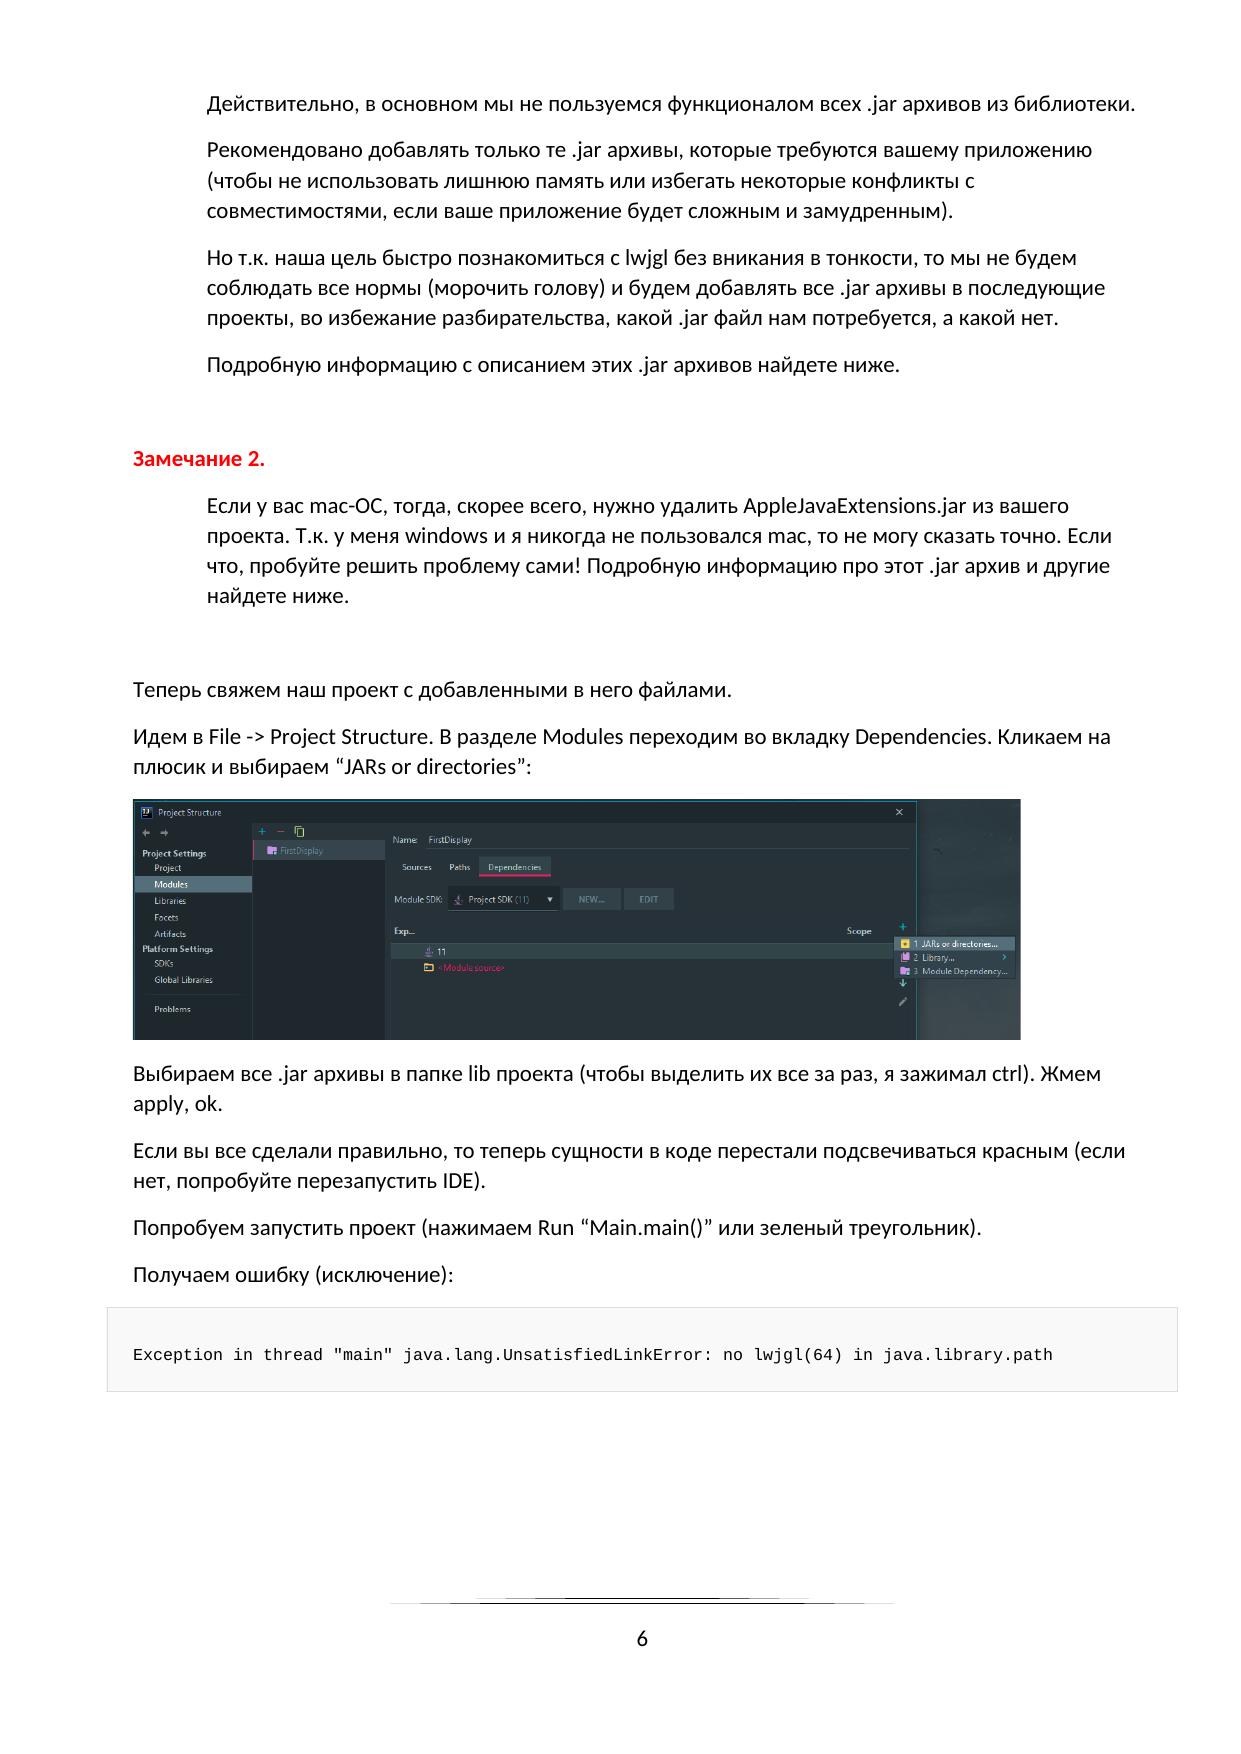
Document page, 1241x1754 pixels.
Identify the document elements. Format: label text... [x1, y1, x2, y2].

text Попробуем запустить проект (нажимаем Run “Main.main()” или зеленый треугольник). [133, 1213, 1152, 1241]
text Но т.к. наша цель быстро познакомиться с lwjgl без вникания в тонкости, то мы не будем соблюдать все нормы (морочить голову) и будем добавлять все .jar архивы в последующие проекты, во избежание разбирательства, какой .jar файл нам потребуется, а какой нет. [207, 243, 1152, 331]
text Замечание 2. [133, 444, 1152, 472]
picture [132, 799, 1021, 1040]
text Получаем ошибку (исключение): [133, 1260, 1152, 1288]
text Действительно, в основном мы не пользуемся функционалом всех .jar архивов из библиотеки. [207, 89, 1152, 117]
text Рекомендовано добавлять только те .jar архивы, которые требуются вашему приложению (чтобы не использовать лишнюю память или избегать некоторые конфликты с совместимостями, если ваше приложение будет сложным и замудренным). [207, 136, 1152, 224]
text Идем в File -> Project Structure. В разделе Modules переходим во вкладку Dependencies. Кликаем на плюсик и выбираем “JARs or directories”: [133, 722, 1152, 780]
text Выбираем все .jar архивы в папке lib проекта (чтобы выделить их все за раз, я зажимал ctrl). Жмем apply, ok. [133, 1059, 1152, 1117]
text Подробную информацию с описанием этих .jar архивов найдете ниже. [207, 350, 1152, 378]
text Exception in thread "main" java.lang.UnsatisfiedLinkError: no lwjgl(64) in java.library.path [108, 1308, 1177, 1391]
text Если у вас mac-ОС, тогда, скорее всего, нужно удалить AppleJavaExtensions.jar из вашего проекта. Т.к. у меня windows и я никогда не пользовался mac, то не могу сказать точно. Если что, пробуйте решить проблему сами! Подробную информацию про этот .jar архив и другие найдете ниже. [207, 491, 1152, 609]
text Если вы все сделали правильно, то теперь сущности в коде перестали подсвечиваться красным (если нет, попробуйте перезапустить IDE). [133, 1136, 1152, 1194]
text Теперь свяжем наш проект с добавленными в него файлами. [133, 675, 1152, 703]
